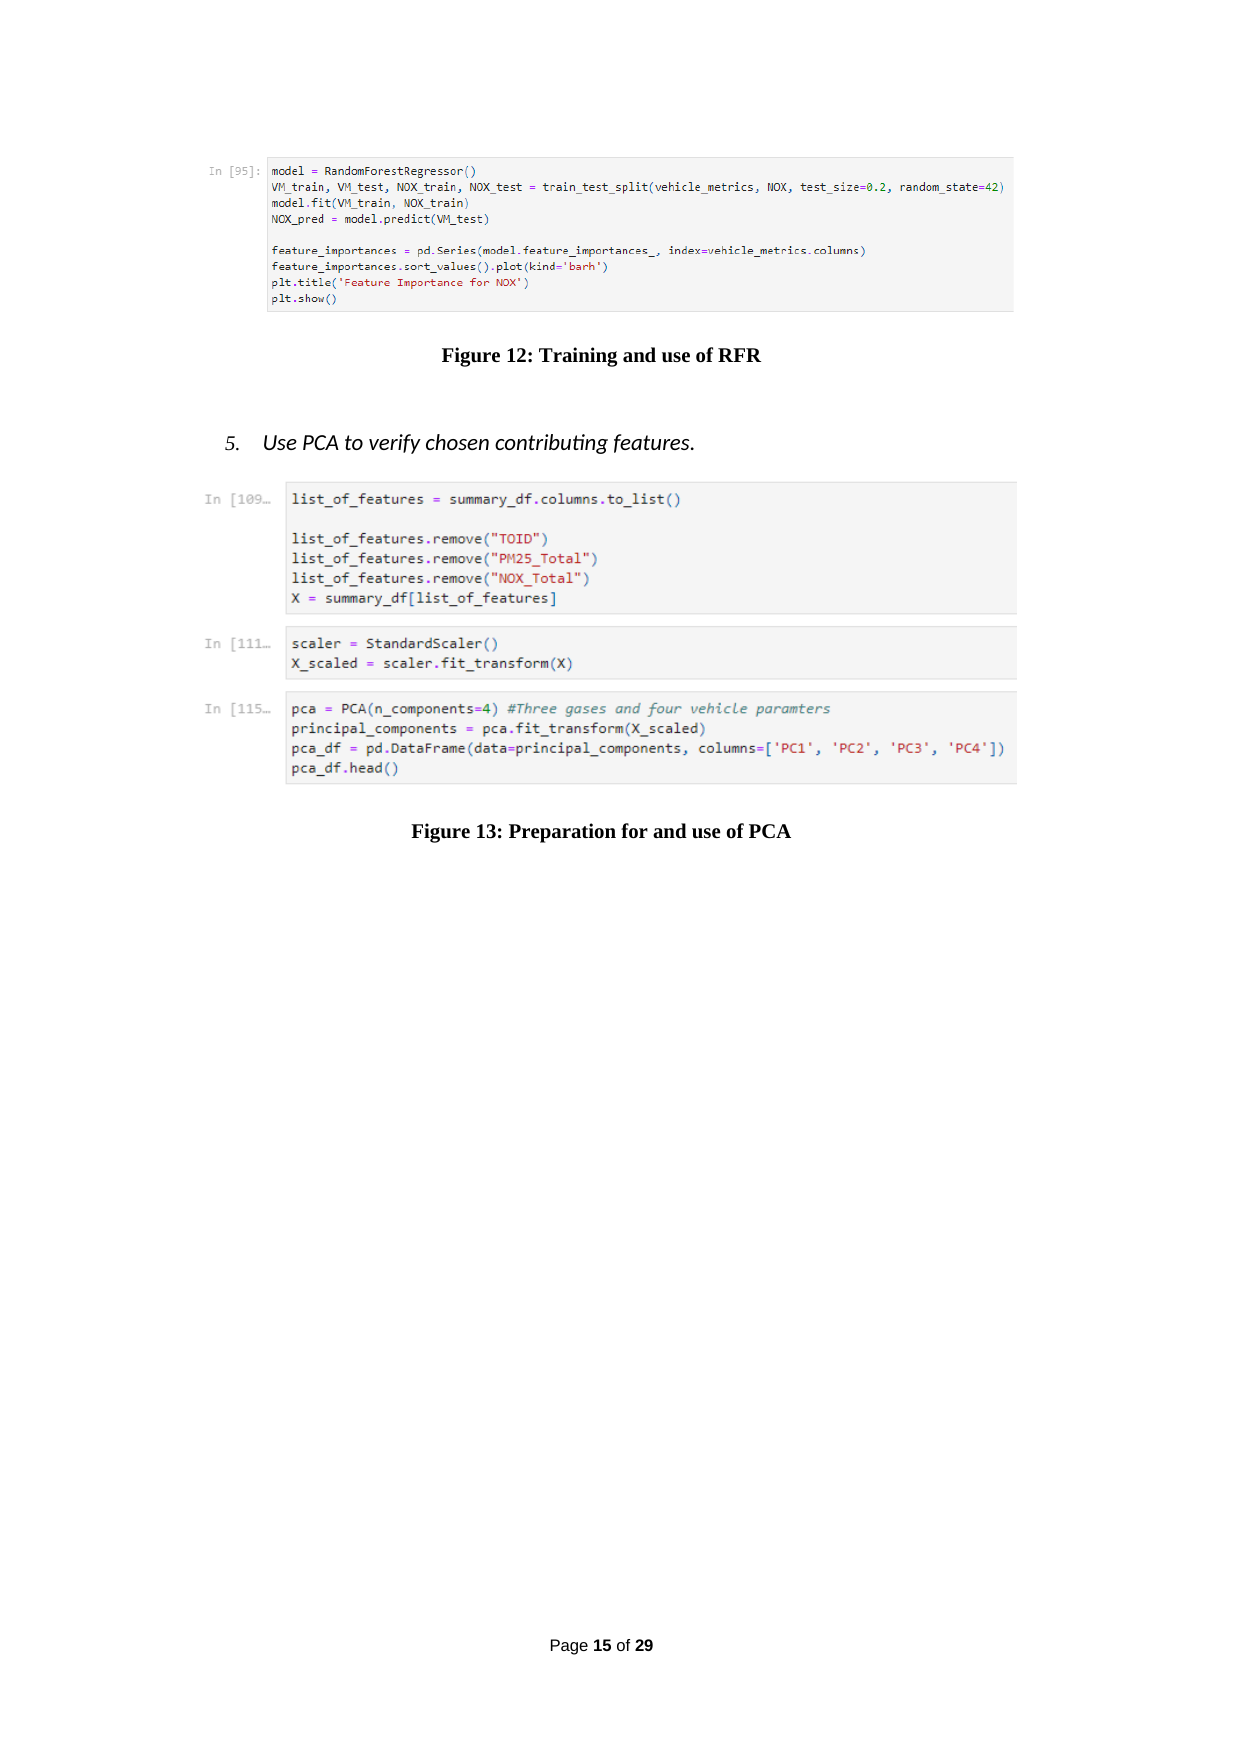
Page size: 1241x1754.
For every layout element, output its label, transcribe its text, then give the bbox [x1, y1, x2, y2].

picture [187, 469, 1017, 789]
picture [187, 150, 1014, 313]
list Use PCA to verify chosen contributing features. [225, 428, 1015, 456]
text Figure 12: Training and use of RFR [187, 343, 1015, 367]
text Figure 13: Preparation for and use of PCA [187, 819, 1015, 843]
